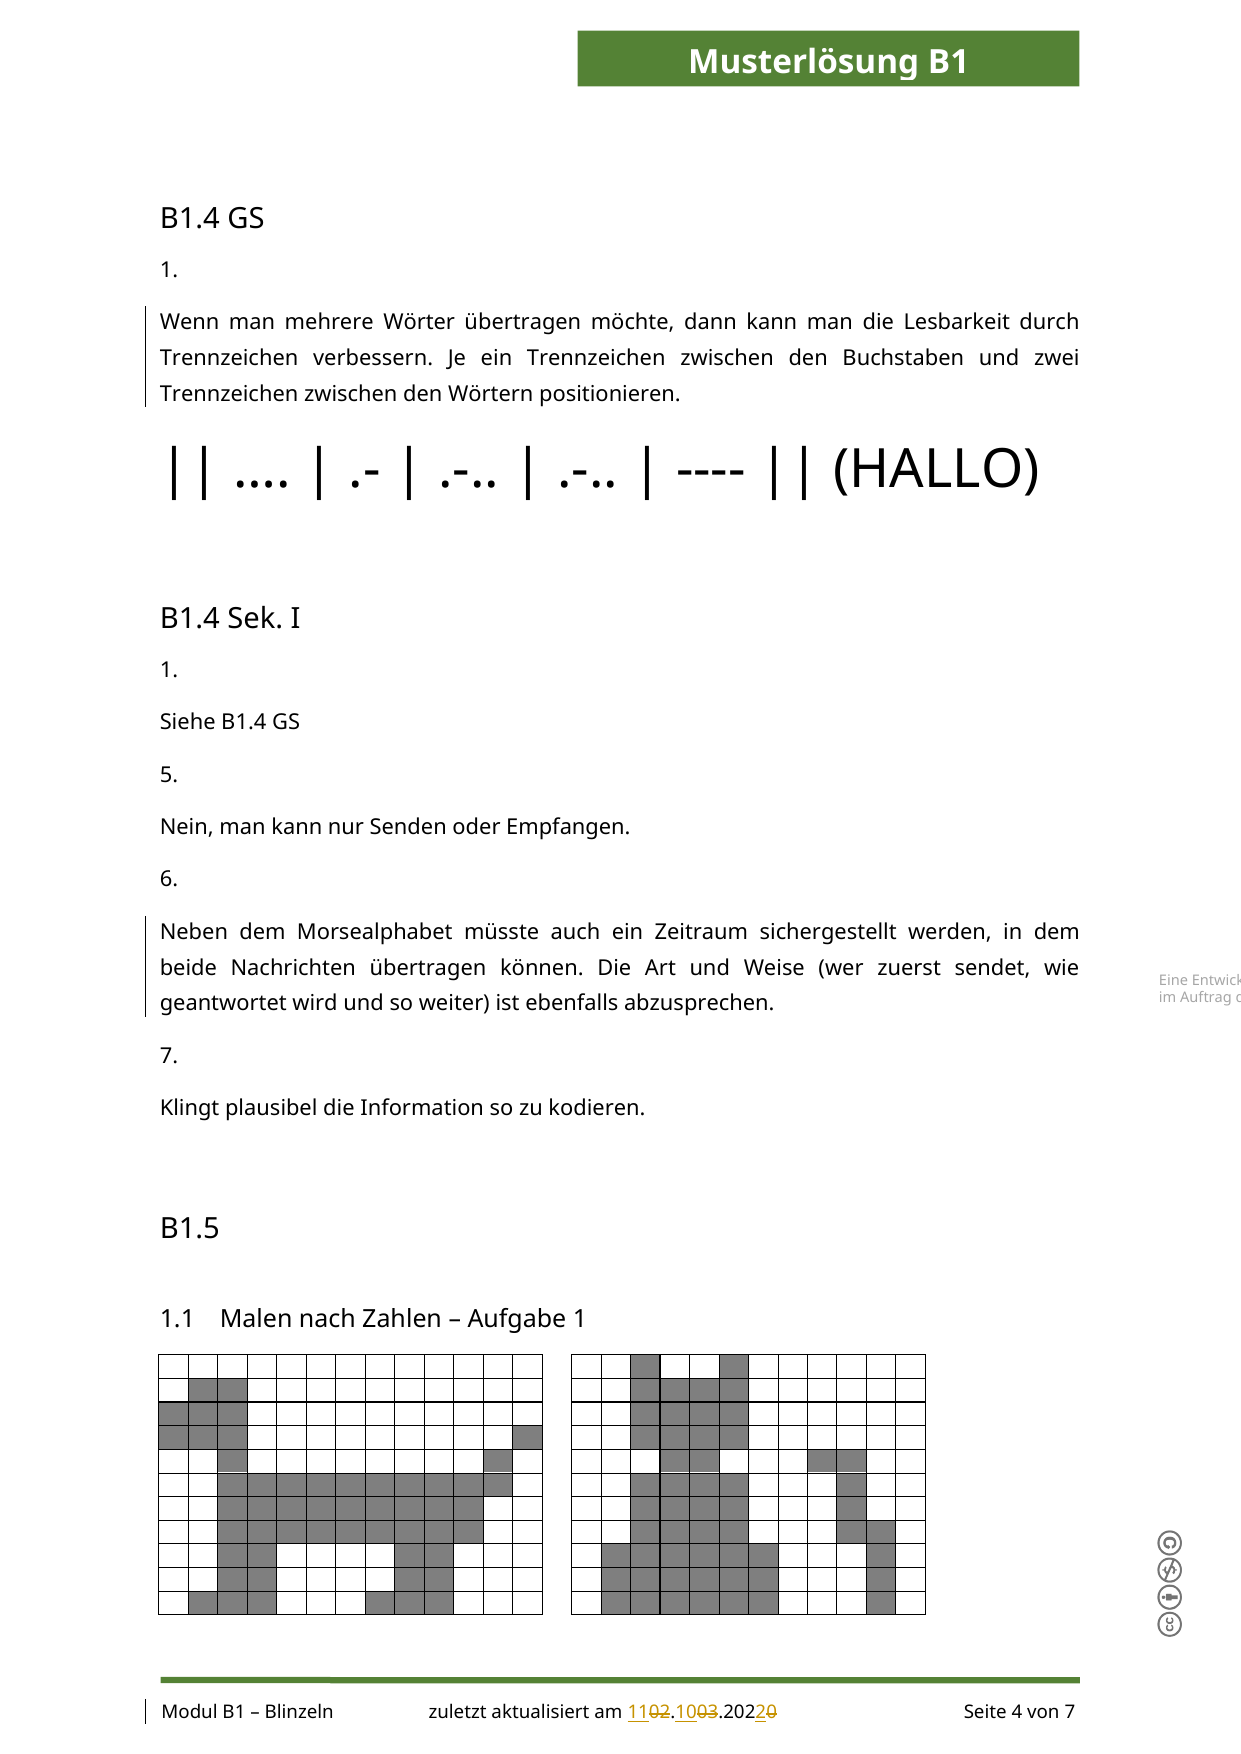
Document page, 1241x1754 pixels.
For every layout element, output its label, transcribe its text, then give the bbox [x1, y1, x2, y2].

table_cell [484, 1568, 512, 1591]
table_cell [159, 1403, 188, 1425]
table_cell [749, 1497, 778, 1520]
table_cell [837, 1568, 866, 1591]
table_cell [779, 1379, 807, 1401]
table_cell [572, 1379, 601, 1401]
text 1. [159, 654, 1081, 684]
table_cell [218, 1450, 247, 1472]
table_cell [720, 1568, 748, 1591]
table_cell [631, 1568, 659, 1591]
table_cell [808, 1379, 836, 1401]
table_cell [808, 1568, 836, 1591]
table_cell [159, 1426, 188, 1449]
table_cell [690, 1474, 719, 1496]
table_header [749, 1355, 778, 1378]
table_cell [454, 1450, 483, 1472]
table_cell [484, 1426, 512, 1449]
table_cell [896, 1592, 925, 1614]
table_cell [454, 1403, 483, 1425]
table_cell [837, 1592, 866, 1614]
table_cell [808, 1403, 836, 1425]
table_cell [808, 1426, 836, 1449]
table_cell [837, 1521, 866, 1543]
table_cell [513, 1426, 542, 1449]
table_cell [513, 1379, 542, 1401]
table_header [248, 1355, 276, 1378]
table_cell [896, 1474, 925, 1496]
table_cell [690, 1521, 719, 1543]
table_cell [307, 1592, 335, 1614]
table_cell [307, 1474, 335, 1496]
table_cell [572, 1450, 601, 1472]
table_cell [690, 1426, 719, 1449]
table_cell [307, 1403, 335, 1425]
table_cell [248, 1497, 276, 1520]
table_cell [336, 1592, 365, 1614]
table_header [543, 1354, 571, 1614]
table_cell [572, 1426, 601, 1449]
text Nein, man kann nur Senden oder Empfangen. [159, 811, 1081, 841]
table_cell [690, 1403, 719, 1425]
table_cell [602, 1592, 630, 1614]
table_cell [189, 1521, 217, 1543]
table_cell [218, 1544, 247, 1567]
table_cell [218, 1426, 247, 1449]
table_cell [602, 1544, 630, 1567]
table_cell [896, 1521, 925, 1543]
table_cell [779, 1568, 807, 1591]
table_cell [602, 1521, 630, 1543]
table_header [425, 1355, 453, 1378]
table_cell [248, 1568, 276, 1591]
table_cell [572, 1497, 601, 1520]
table_cell [749, 1474, 778, 1496]
table_cell [425, 1426, 453, 1449]
table_cell [366, 1379, 394, 1401]
table_cell [867, 1450, 895, 1472]
table_cell [484, 1474, 512, 1496]
table_cell [248, 1379, 276, 1401]
table_cell [661, 1379, 689, 1401]
table_cell [218, 1497, 247, 1520]
table_cell [690, 1497, 719, 1520]
table_cell [425, 1544, 453, 1567]
table_cell [602, 1403, 630, 1425]
table_cell [808, 1450, 836, 1472]
table_cell [779, 1544, 807, 1567]
table_cell [896, 1544, 925, 1567]
table_cell [837, 1403, 866, 1425]
table_cell [808, 1521, 836, 1543]
table_cell [513, 1544, 542, 1567]
table_cell [631, 1474, 659, 1496]
table_cell [189, 1474, 217, 1496]
table_header [867, 1355, 895, 1378]
table_cell [896, 1497, 925, 1520]
table_header [277, 1355, 306, 1378]
table_cell [277, 1379, 306, 1401]
table_cell [484, 1450, 512, 1472]
table_cell [749, 1544, 778, 1567]
table_header [690, 1355, 719, 1378]
table_cell [690, 1450, 719, 1472]
table_cell [602, 1379, 630, 1401]
table_cell [513, 1497, 542, 1520]
table_cell [189, 1379, 217, 1401]
table_cell [218, 1474, 247, 1496]
table_cell [425, 1592, 453, 1614]
text Wenn man mehrere Wörter übertragen möchte, dann kann man die Lesbarkeit durch Trennzeichen verbessern. Je ein Trennzeichen zwischen den Buchstaben und zwei Trennzeichen zwischen den Wörtern positionieren. [159, 306, 1081, 407]
table_cell [837, 1379, 866, 1401]
table_cell [661, 1403, 689, 1425]
table_cell [572, 1474, 601, 1496]
table_cell [366, 1497, 394, 1520]
table_cell [307, 1450, 335, 1472]
table_cell [395, 1592, 424, 1614]
table_cell [425, 1497, 453, 1520]
table_cell [336, 1426, 365, 1449]
table_cell [336, 1568, 365, 1591]
table_cell [307, 1568, 335, 1591]
table_cell [307, 1497, 335, 1520]
table_cell [720, 1544, 748, 1567]
table_cell [159, 1568, 188, 1591]
table_cell [454, 1497, 483, 1520]
table_cell [779, 1521, 807, 1543]
table_cell [454, 1474, 483, 1496]
table_cell [248, 1450, 276, 1472]
table_cell [867, 1403, 895, 1425]
table_header [896, 1355, 925, 1378]
table_cell [395, 1474, 424, 1496]
subtitle B1.5 [159, 1207, 1081, 1247]
table_cell [867, 1544, 895, 1567]
table_cell [720, 1426, 748, 1449]
table_header [336, 1355, 365, 1378]
table_cell [867, 1474, 895, 1496]
table_cell [749, 1426, 778, 1449]
table_cell [395, 1497, 424, 1520]
table_header [837, 1355, 866, 1378]
subtitle B1.4 Sek. I [159, 597, 1081, 637]
table_cell [248, 1544, 276, 1567]
text 1. [159, 254, 1081, 283]
table_cell [631, 1521, 659, 1543]
table_cell [837, 1450, 866, 1472]
table_cell [277, 1403, 306, 1425]
table_cell [513, 1592, 542, 1614]
table_cell [661, 1521, 689, 1543]
table_header [218, 1355, 247, 1378]
table_cell [395, 1403, 424, 1425]
table_cell [631, 1426, 659, 1449]
table_cell [749, 1379, 778, 1401]
table_cell [366, 1450, 394, 1472]
table_cell [896, 1450, 925, 1472]
table_cell [484, 1403, 512, 1425]
table_cell [720, 1497, 748, 1520]
table_cell [425, 1568, 453, 1591]
table_header [484, 1355, 512, 1378]
table_cell [248, 1403, 276, 1425]
table_cell [661, 1568, 689, 1591]
table_header [720, 1355, 748, 1378]
table_cell [661, 1497, 689, 1520]
table_cell [159, 1450, 188, 1472]
table_cell [395, 1544, 424, 1567]
table_header [661, 1355, 689, 1378]
table_header [602, 1355, 630, 1378]
table_cell [218, 1568, 247, 1591]
table_cell [336, 1474, 365, 1496]
table_cell [248, 1592, 276, 1614]
table_cell [690, 1379, 719, 1401]
subtitle B1.4 GS [159, 197, 1081, 237]
text 5. [159, 759, 1081, 788]
table_header [454, 1355, 483, 1378]
table_cell [661, 1544, 689, 1567]
table_cell [425, 1474, 453, 1496]
table_cell [602, 1497, 630, 1520]
table_cell [690, 1592, 719, 1614]
table_cell [631, 1403, 659, 1425]
table_cell [690, 1544, 719, 1567]
table_cell [867, 1497, 895, 1520]
table_cell [513, 1450, 542, 1472]
table_cell [336, 1403, 365, 1425]
table_cell [454, 1568, 483, 1591]
table_cell [218, 1592, 247, 1614]
table_cell [602, 1450, 630, 1472]
table_cell [189, 1568, 217, 1591]
table_cell [366, 1521, 394, 1543]
table_cell [896, 1379, 925, 1401]
table_cell [779, 1450, 807, 1472]
table_cell [336, 1544, 365, 1567]
table_cell [572, 1592, 601, 1614]
table_cell [661, 1450, 689, 1472]
table_cell [837, 1474, 866, 1496]
table_cell [720, 1474, 748, 1496]
table_cell [159, 1544, 188, 1567]
table_cell [189, 1592, 217, 1614]
table_cell [720, 1592, 748, 1614]
table_cell [454, 1379, 483, 1401]
table_cell [277, 1497, 306, 1520]
text || …. | .- | .-.. | .-.. | ---- || (HALLO) [159, 430, 1081, 504]
table_cell [277, 1450, 306, 1472]
table_cell [159, 1592, 188, 1614]
table_cell [572, 1521, 601, 1543]
table_cell [336, 1521, 365, 1543]
table_cell [425, 1450, 453, 1472]
table_cell [749, 1568, 778, 1591]
table_cell [336, 1497, 365, 1520]
table_cell [336, 1379, 365, 1401]
table_header [159, 1355, 188, 1378]
subtitle Malen nach Zahlen – Aufgabe 1 [159, 1301, 1081, 1335]
table_cell [454, 1544, 483, 1567]
table_cell [366, 1403, 394, 1425]
table_cell [867, 1592, 895, 1614]
table_cell [218, 1521, 247, 1543]
text 6. [159, 863, 1081, 893]
table_cell [661, 1592, 689, 1614]
text Klingt plausibel die Information so zu kodieren. [159, 1092, 1081, 1122]
table_cell [572, 1403, 601, 1425]
table_cell [159, 1497, 188, 1520]
table_cell [720, 1521, 748, 1543]
text Siehe B1.4 GS [159, 706, 1081, 736]
table_cell [779, 1426, 807, 1449]
table_cell [454, 1426, 483, 1449]
table_cell [896, 1568, 925, 1591]
table_cell [867, 1568, 895, 1591]
table_cell [277, 1521, 306, 1543]
table_cell [631, 1592, 659, 1614]
table_cell [307, 1544, 335, 1567]
table_header [631, 1355, 659, 1378]
table_cell [159, 1474, 188, 1496]
table_cell [808, 1592, 836, 1614]
table_cell [277, 1426, 306, 1449]
table_cell [837, 1544, 866, 1567]
table_cell [602, 1426, 630, 1449]
table_header [395, 1355, 424, 1378]
table_cell [661, 1474, 689, 1496]
table_header [513, 1355, 542, 1378]
table_cell [425, 1521, 453, 1543]
table_cell [395, 1379, 424, 1401]
table_cell [513, 1403, 542, 1425]
table_cell [720, 1450, 748, 1472]
table_header [366, 1355, 394, 1378]
table_cell [189, 1497, 217, 1520]
table_cell [572, 1568, 601, 1591]
table_cell [602, 1474, 630, 1496]
table_header [572, 1355, 601, 1378]
table_cell [277, 1568, 306, 1591]
table_cell [307, 1426, 335, 1449]
table_cell [366, 1426, 394, 1449]
table_cell [454, 1521, 483, 1543]
table_cell [307, 1521, 335, 1543]
table_cell [189, 1544, 217, 1567]
table_cell [631, 1379, 659, 1401]
table_cell [867, 1379, 895, 1401]
table_cell [159, 1379, 188, 1401]
table_cell [631, 1497, 659, 1520]
table_cell [690, 1568, 719, 1591]
table_cell [837, 1497, 866, 1520]
table_cell [395, 1568, 424, 1591]
table_cell [218, 1403, 247, 1425]
table_cell [484, 1379, 512, 1401]
table_cell [779, 1474, 807, 1496]
table_cell [661, 1426, 689, 1449]
table_cell [248, 1474, 276, 1496]
table_cell [395, 1521, 424, 1543]
table_cell [307, 1379, 335, 1401]
table_header [779, 1355, 807, 1378]
table_cell [277, 1592, 306, 1614]
table_cell [896, 1426, 925, 1449]
table_cell [867, 1426, 895, 1449]
table_cell [867, 1521, 895, 1543]
table_cell [454, 1592, 483, 1614]
table_cell [248, 1521, 276, 1543]
table_cell [749, 1450, 778, 1472]
table_cell [749, 1403, 778, 1425]
table_cell [366, 1568, 394, 1591]
table_cell [484, 1544, 512, 1567]
table_cell [779, 1403, 807, 1425]
table_cell [749, 1592, 778, 1614]
table_cell [366, 1474, 394, 1496]
table_cell [720, 1379, 748, 1401]
table_cell [779, 1497, 807, 1520]
table_cell [248, 1426, 276, 1449]
table_cell [896, 1403, 925, 1425]
table_cell [218, 1379, 247, 1401]
table_cell [513, 1568, 542, 1591]
table_cell [277, 1474, 306, 1496]
table_cell [513, 1474, 542, 1496]
table_cell [366, 1544, 394, 1567]
table_cell [837, 1426, 866, 1449]
table_header [307, 1355, 335, 1378]
table_cell [779, 1592, 807, 1614]
table_cell [395, 1450, 424, 1472]
table_cell [189, 1403, 217, 1425]
table_cell [277, 1544, 306, 1567]
text 7. [159, 1040, 1081, 1069]
table_cell [395, 1426, 424, 1449]
table_cell [572, 1544, 601, 1567]
table_header [189, 1355, 217, 1378]
table_cell [484, 1592, 512, 1614]
text Neben dem Morsealphabet müsste auch ein Zeitraum sichergestellt werden, in dem beide Nachrichten übertragen können. Die Art und Weise (wer zuerst sendet, wie geantwortet wird und so weiter) ist ebenfalls abzusprechen. [159, 916, 1081, 1017]
table_cell [602, 1568, 630, 1591]
table_cell [484, 1521, 512, 1543]
table_cell [189, 1450, 217, 1472]
table_cell [749, 1521, 778, 1543]
table_cell [366, 1592, 394, 1614]
table_cell [159, 1521, 188, 1543]
table_cell [808, 1497, 836, 1520]
table_cell [631, 1544, 659, 1567]
table_cell [631, 1450, 659, 1472]
table_cell [425, 1403, 453, 1425]
table_cell [720, 1403, 748, 1425]
table_header [808, 1355, 836, 1378]
table_cell [189, 1426, 217, 1449]
table_cell [425, 1379, 453, 1401]
table_cell [336, 1450, 365, 1472]
table_cell [808, 1544, 836, 1567]
table_cell [484, 1497, 512, 1520]
table_cell [513, 1521, 542, 1543]
table_cell [808, 1474, 836, 1496]
